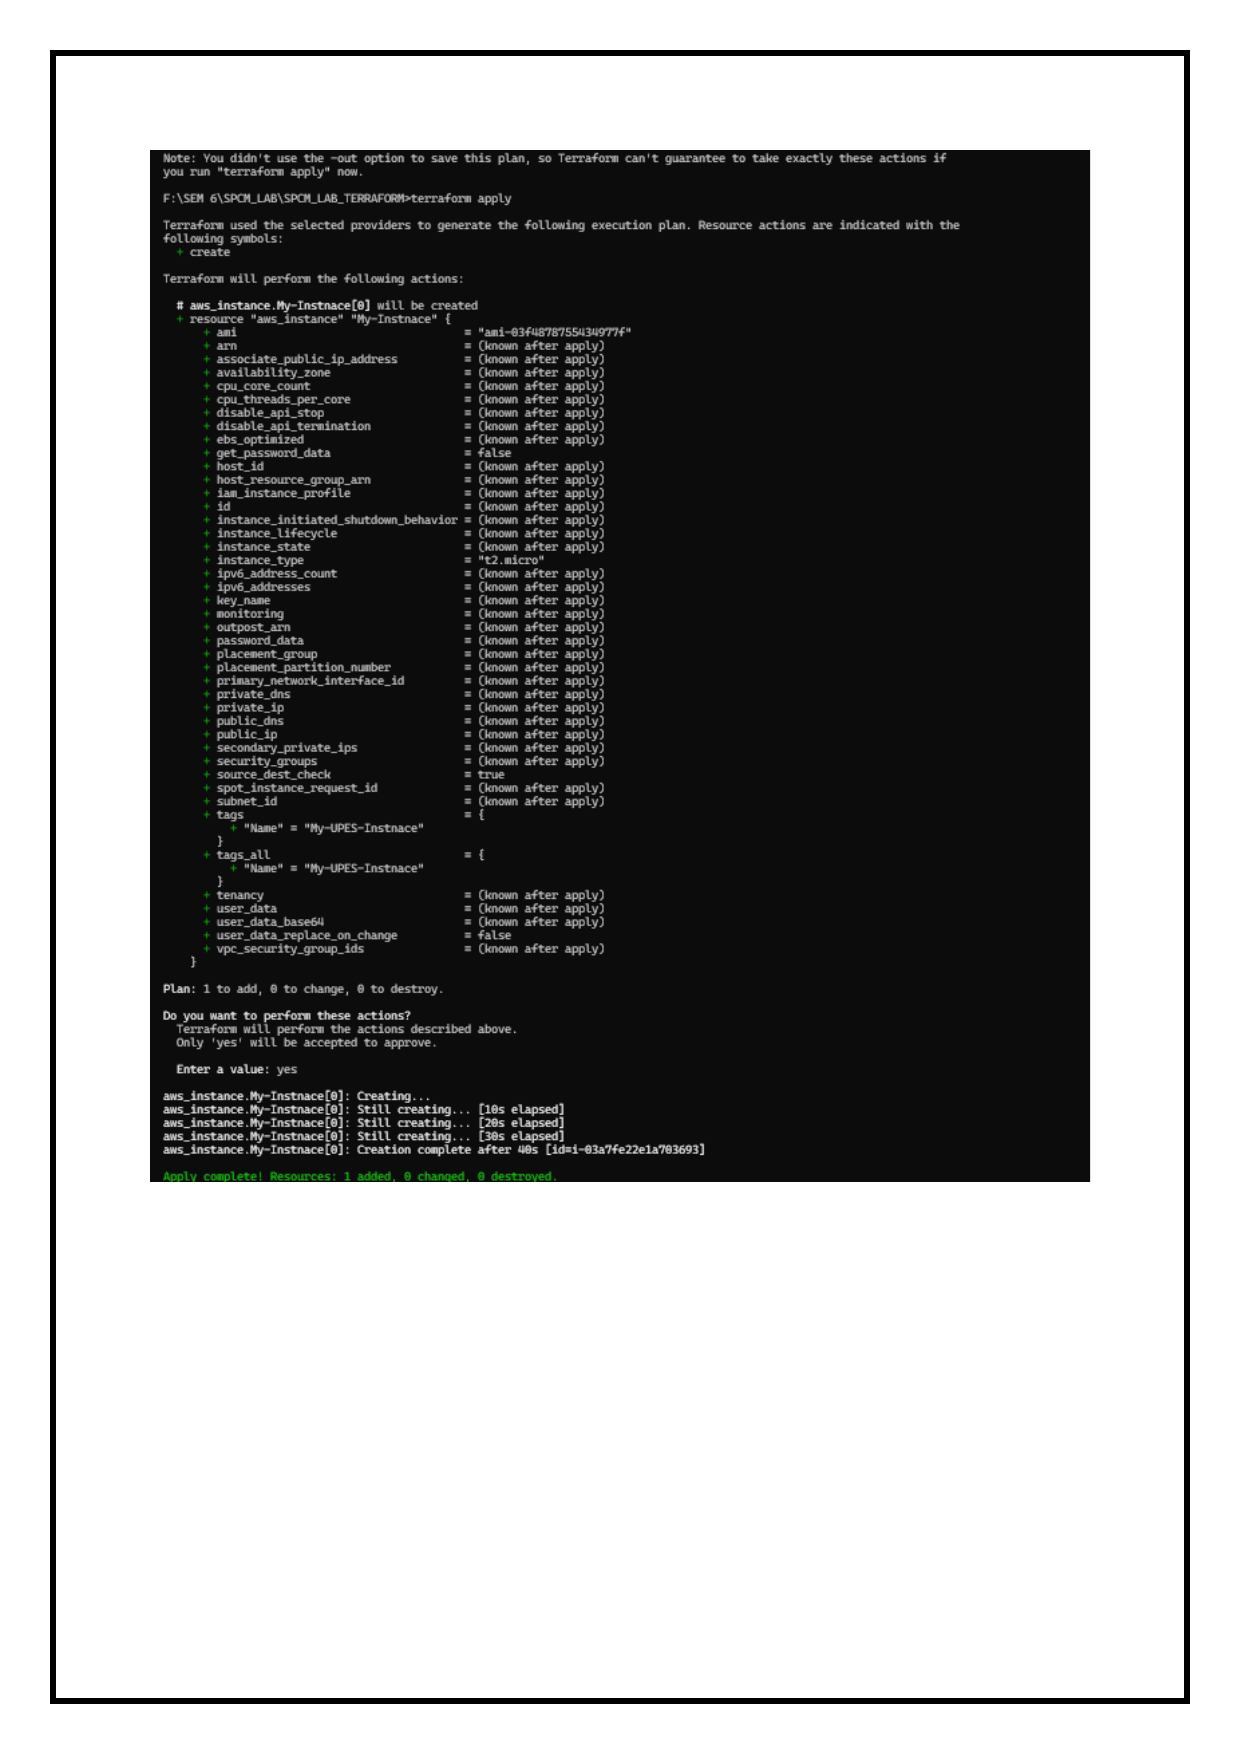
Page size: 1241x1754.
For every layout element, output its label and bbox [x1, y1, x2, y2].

picture [150, 150, 1091, 1182]
